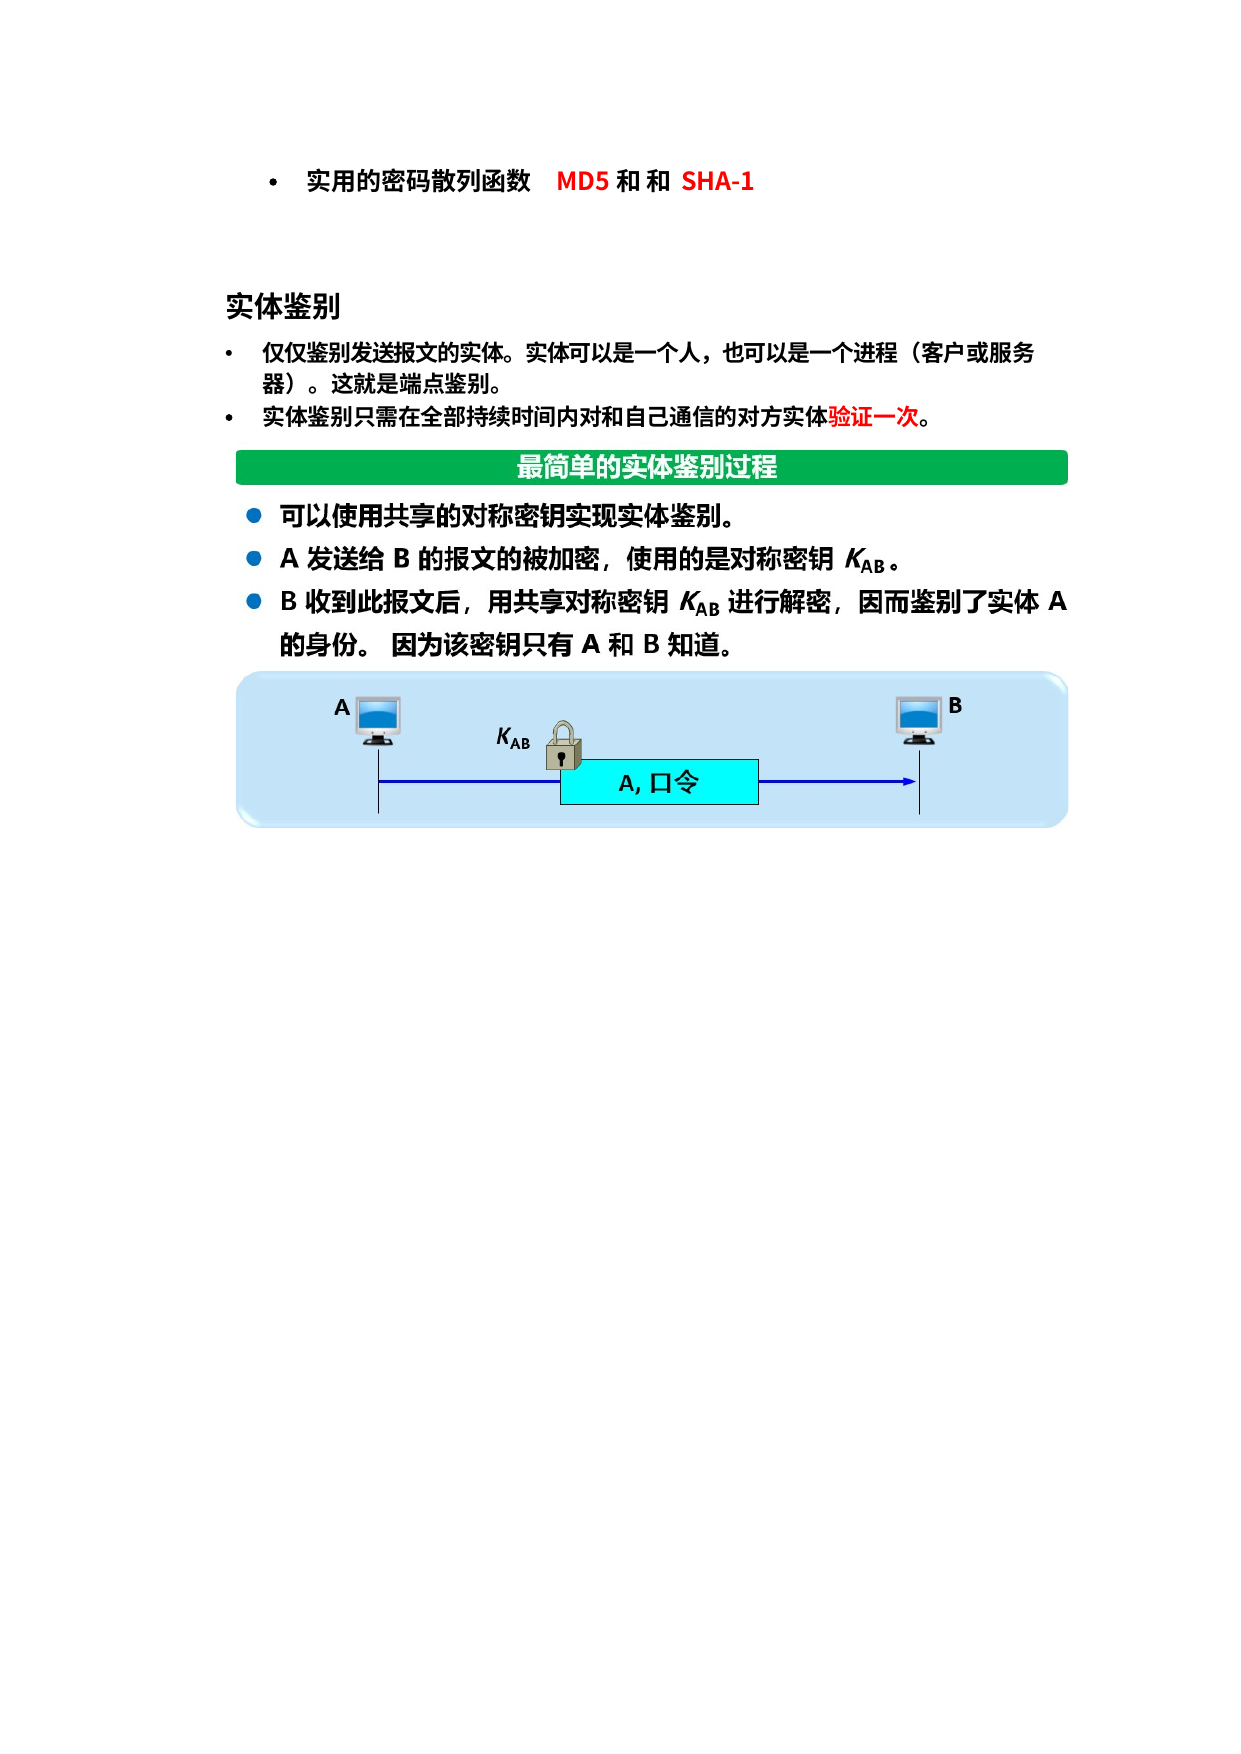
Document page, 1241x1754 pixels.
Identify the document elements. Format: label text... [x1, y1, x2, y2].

list 实用的密码散列函数 MD5 和 和 SHA-1 [269, 162, 1240, 198]
subtitle 仅仅鉴别发送报文的实体。实体可以是一个人，也可以是一个进程（客户或服务器）。这就是端点鉴别。 [225, 337, 1053, 399]
picture [235, 442, 1069, 828]
list 实体鉴别只需在全部持续时间内对和自己通信的对方实体验证一次。 [225, 399, 1240, 432]
text 实体鉴别 [225, 284, 1240, 326]
